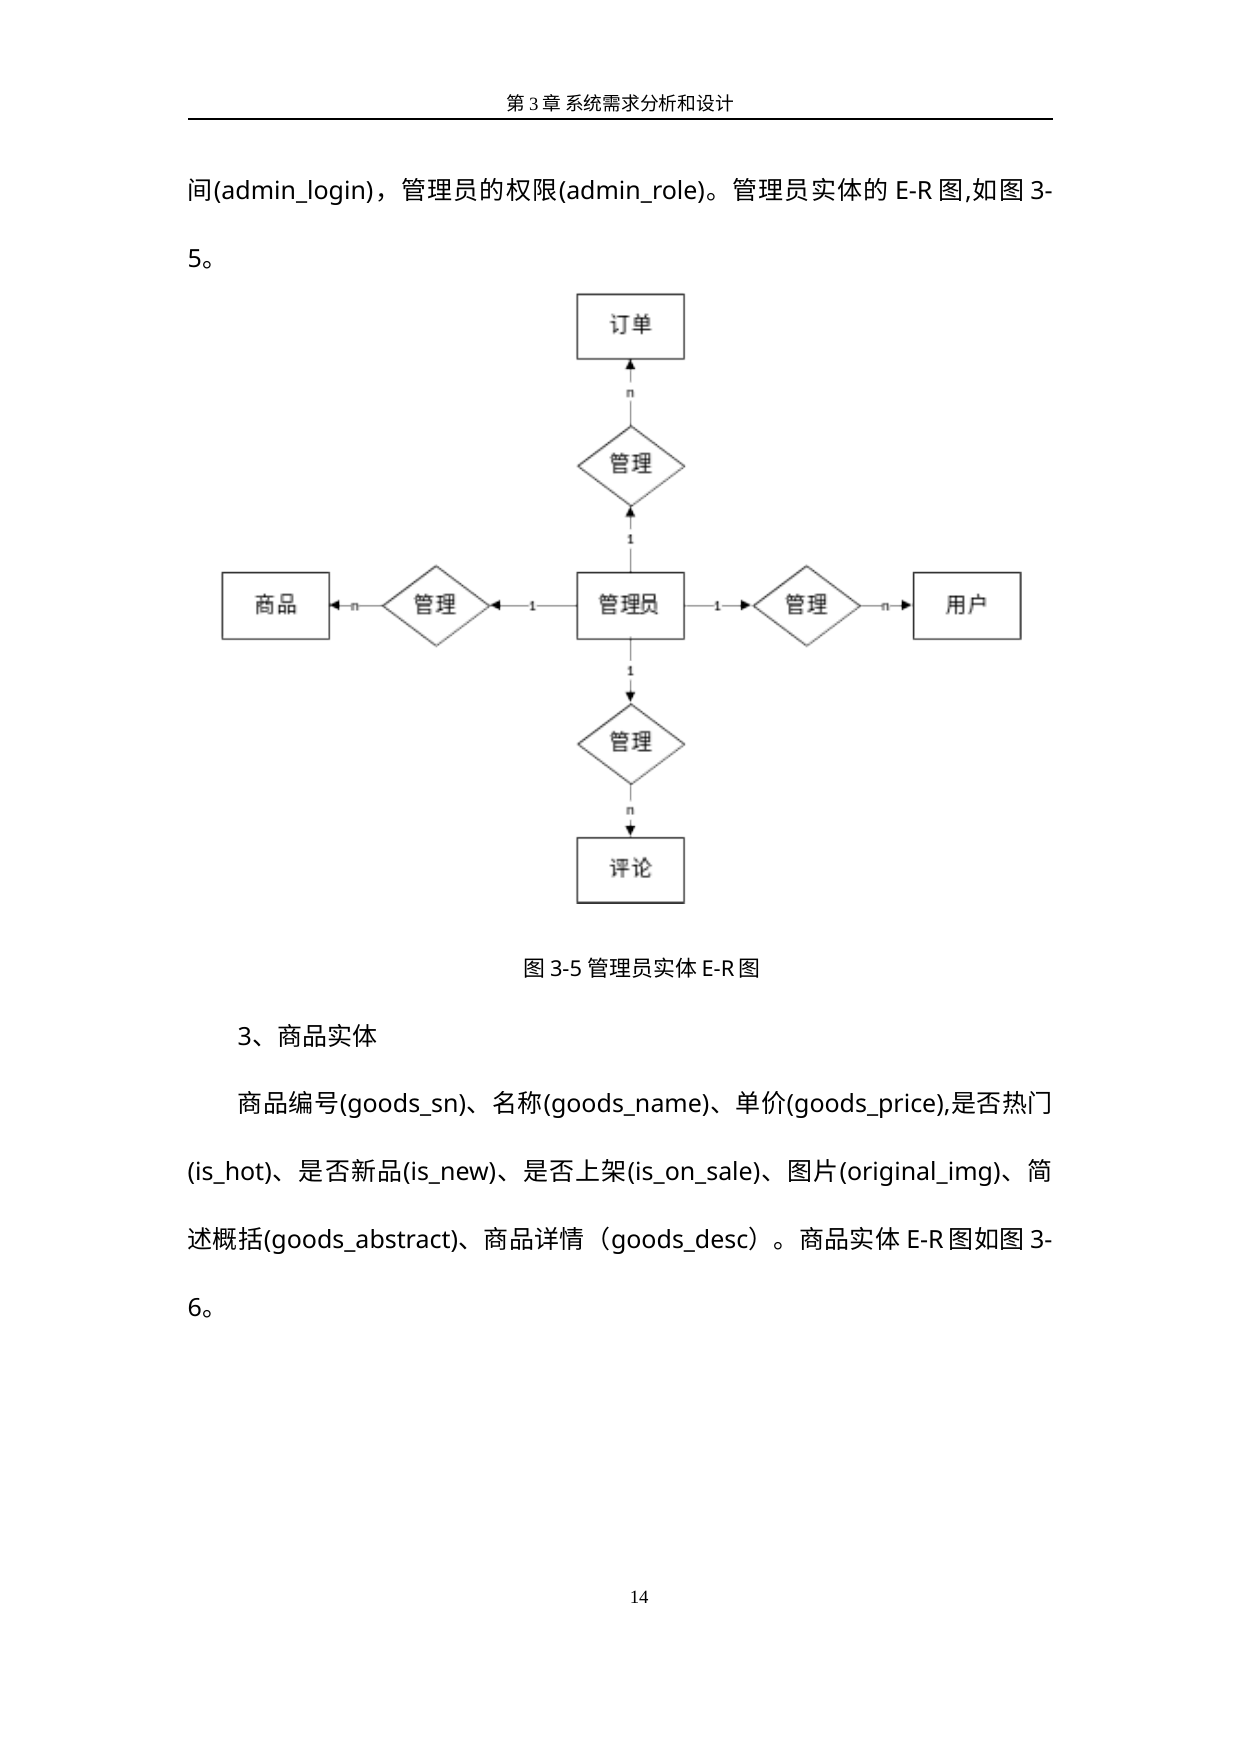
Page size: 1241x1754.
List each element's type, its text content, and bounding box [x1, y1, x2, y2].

text 图3-5 管理员实体E-R图 [187, 950, 1053, 984]
text 3、商品实体 [187, 1000, 1053, 1068]
text 商品编号(goods_sn)、名称(goods_name)、单价(goods_price),是否热门(is_hot)、是否新品(is_new)、是否上架(is_on_sale)、图片(original_img)、简述概括(goods_abstract)、商品详情（goods_desc）。商品实体E-R图如图3-6。 [187, 1068, 1053, 1340]
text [187, 155, 1053, 291]
